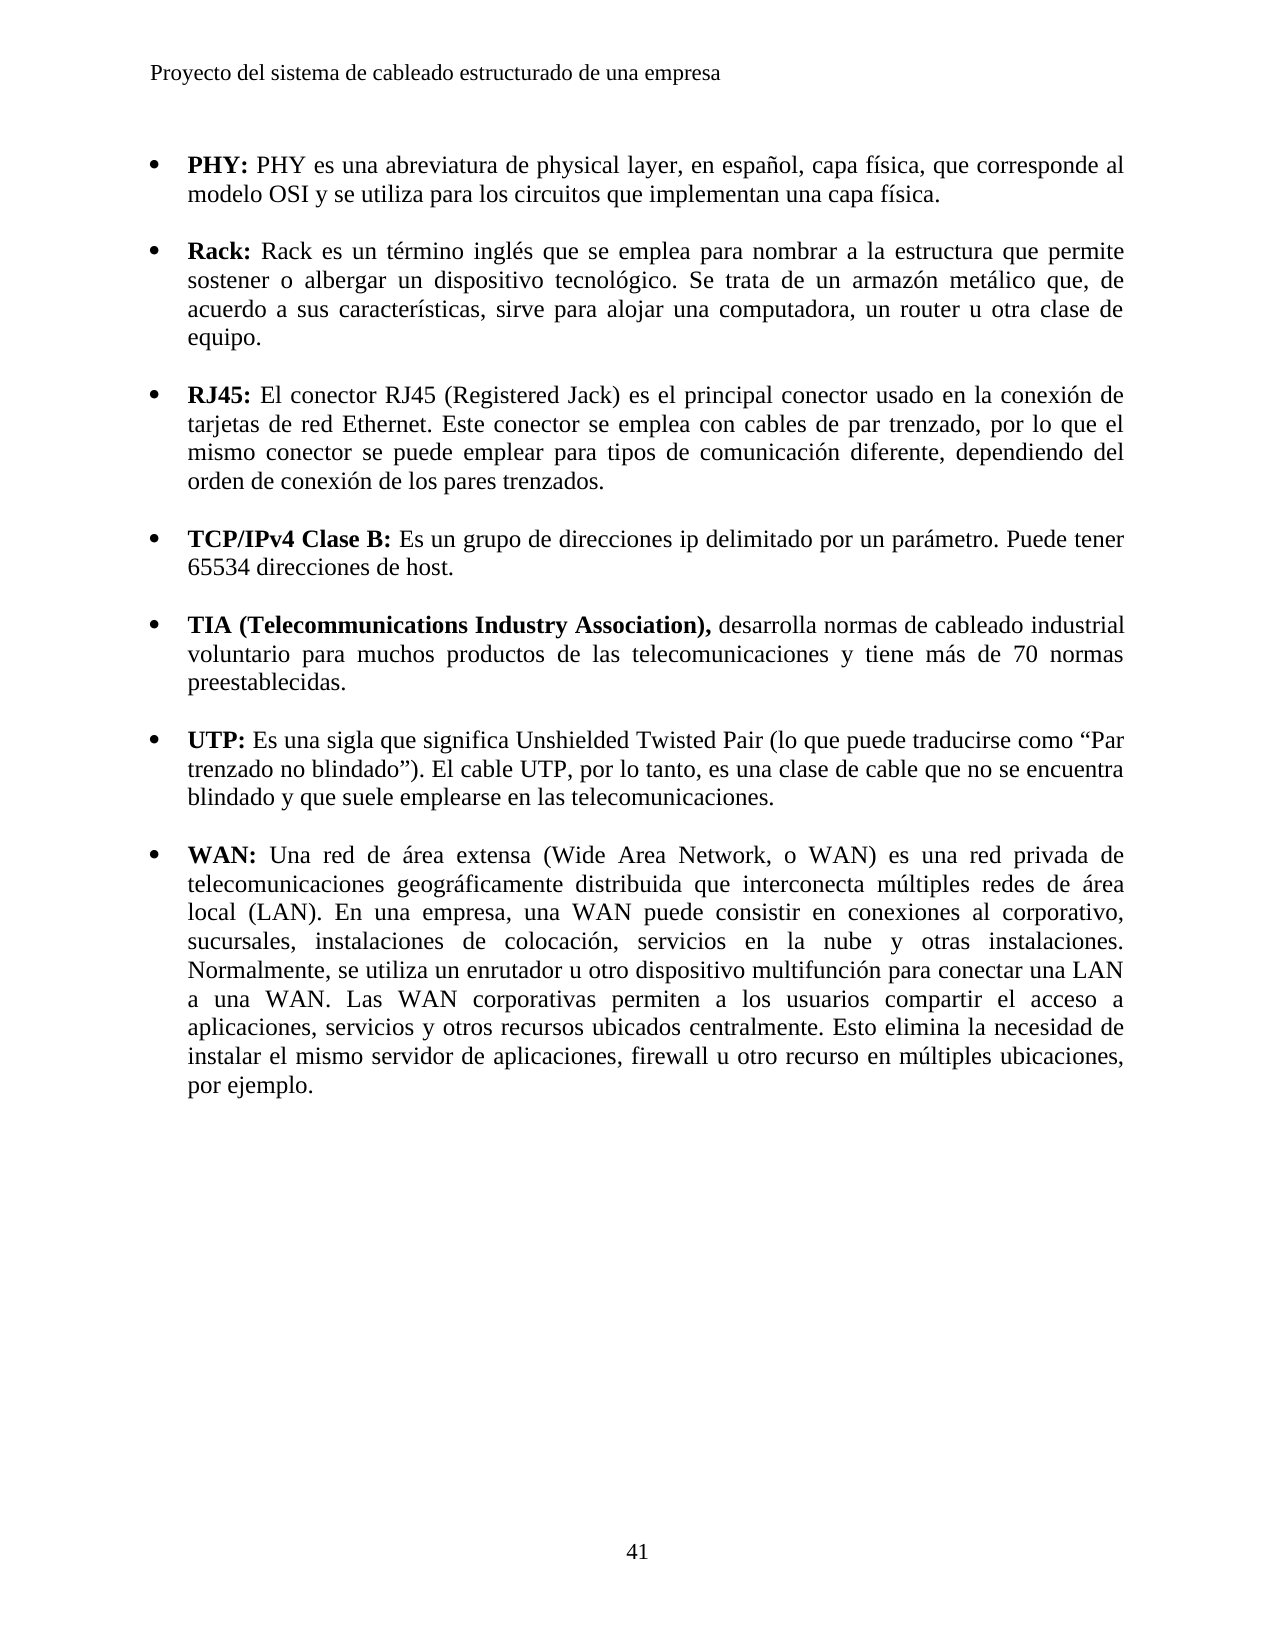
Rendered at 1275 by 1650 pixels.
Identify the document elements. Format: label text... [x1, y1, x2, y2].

list TCP/IPv4 Clase B: Es un grupo de direcciones ip delimitado por un parámetro. Puede tener 65534 direcciones de host. [150, 524, 1125, 581]
list UTP: Es una sigla que significa Unshielded Twisted Pair (lo que puede traducirse como “Par trenzado no blindado”). El cable UTP, por lo tanto, es una clase de cable que no se encuentra blindado y que suele emplearse en las telecomunicaciones. [150, 725, 1125, 811]
list WAN: Una red de área extensa (Wide Area Network, o WAN) es una red privada de telecomunicaciones geográficamente distribuida que interconecta múltiples redes de área local (LAN). En una empresa, una WAN puede consistir en conexiones al corporativo, sucursales, instalaciones de colocación, servicios en la nube y otras instalaciones. Normalmente, se utiliza un enrutador u otro dispositivo multifunción para conectar una LAN a una WAN. Las WAN corporativas permiten a los usuarios compartir el acceso a aplicaciones, servicios y otros recursos ubicados centralmente. Esto elimina la necesidad de instalar el mismo servidor de aplicaciones, firewall u otro recurso en múltiples ubicaciones, por ejemplo. [150, 840, 1125, 1099]
list PHY: PHY es una abreviatura de physical layer, en español, capa física, que corresponde al modelo OSI y se utiliza para los circuitos que implementan una capa física. [150, 150, 1125, 207]
list TIA (Telecommunications Industry Association), desarrolla normas de cableado industrial voluntario para muchos productos de las telecomunicaciones y tiene más de 70 normas preestablecidas. [150, 610, 1125, 696]
list RJ45: El conector RJ45 (Registered Jack) es el principal conector usado en la conexión de tarjetas de red Ethernet. Este conector se emplea con cables de par trenzado, por lo que el mismo conector se puede emplear para tipos de comunicación diferente, dependiendo del orden de conexión de los pares trenzados. [150, 380, 1125, 495]
list Rack: Rack es un término inglés que se emplea para nombrar a la estructura que permite sostener o albergar un dispositivo tecnológico. Se trata de un armazón metálico que, de acuerdo a sus características, sirve para alojar una computadora, un router u otra clase de equipo. [150, 236, 1125, 351]
